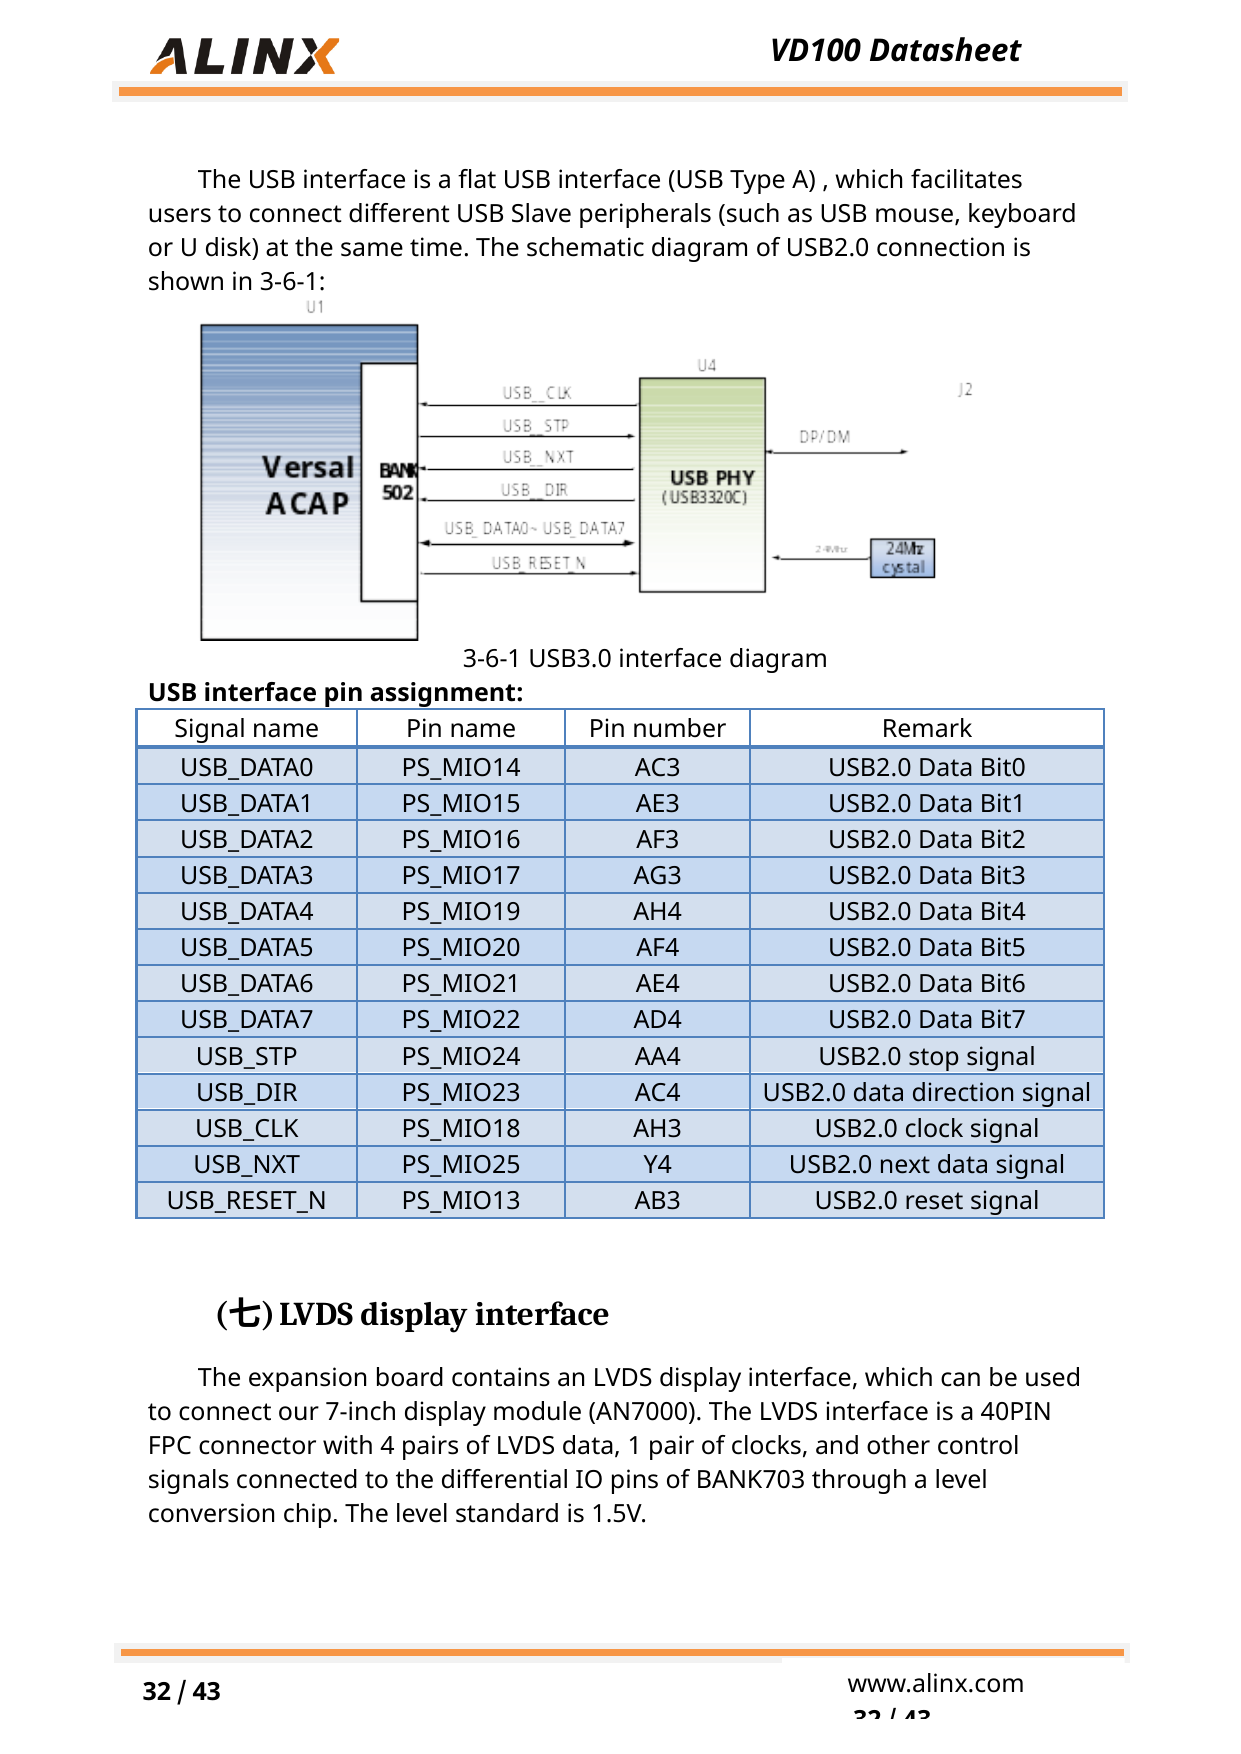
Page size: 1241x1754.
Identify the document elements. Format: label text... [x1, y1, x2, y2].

table_cell PS_MIO25 [358, 1147, 564, 1181]
table_cell AF4 [566, 930, 749, 964]
table_cell AF3 [566, 821, 749, 856]
table_cell PS_MIO13 [358, 1183, 564, 1217]
table_header Remark [751, 710, 1103, 744]
table_cell AH4 [566, 894, 749, 928]
table_cell USB2.0 Data Bit5 [751, 930, 1103, 964]
table_cell PS_MIO14 [358, 749, 564, 783]
table_cell USB_DATA1 [138, 785, 356, 819]
table_cell AB3 [566, 1183, 749, 1217]
table_cell USB2.0 stop signal [751, 1038, 1103, 1072]
table_cell AC4 [566, 1075, 749, 1108]
table_header Pin number [566, 710, 749, 744]
table_cell AE4 [566, 966, 749, 1000]
table_cell AA4 [566, 1038, 749, 1072]
table_header Pin name [358, 710, 564, 744]
table_cell AH3 [566, 1111, 749, 1145]
table_cell AD4 [566, 1002, 749, 1036]
table_cell AG3 [566, 858, 749, 892]
table_cell USB2.0 data direction signal [751, 1075, 1103, 1108]
table_cell PS_MIO15 [358, 785, 564, 819]
table_cell PS_MIO21 [358, 966, 564, 1000]
table_cell PS_MIO16 [358, 821, 564, 856]
picture [148, 34, 339, 80]
table_cell USB2.0 Data Bit6 [751, 966, 1103, 1000]
table_cell PS_MIO19 [358, 894, 564, 928]
table_cell PS_MIO18 [358, 1111, 564, 1145]
subtitle LVDS display interface [214, 1287, 1093, 1335]
table_cell PS_MIO24 [358, 1038, 564, 1072]
text 3-6-1 USB3.0 interface diagram [148, 640, 1093, 674]
table_cell USB2.0 Data Bit1 [751, 785, 1103, 819]
table_header Signal name [138, 710, 356, 744]
table_cell USB_DATA4 [138, 894, 356, 928]
table_cell USB_DATA0 [138, 749, 356, 783]
table_cell USB2.0 Data Bit7 [751, 1002, 1103, 1036]
text USB interface pin assignment: [148, 674, 1093, 708]
table_cell USB_RESET_N [138, 1183, 356, 1217]
table_cell USB_DATA5 [138, 930, 356, 964]
table_cell AE3 [566, 785, 749, 819]
table_cell USB2.0 next data signal [751, 1147, 1103, 1181]
table_cell USB_DATA6 [138, 966, 356, 1000]
table_cell AC3 [566, 749, 749, 783]
table_cell USB2.0 reset signal [751, 1183, 1103, 1217]
table_cell PS_MIO20 [358, 930, 564, 964]
table_cell USB_DATA3 [138, 858, 356, 892]
table_cell USB2.0 clock signal [751, 1111, 1103, 1145]
table_cell PS_MIO17 [358, 858, 564, 892]
text The USB interface is a flat USB interface (USB Type A) , which facilitates users to connect different USB Slave peripherals (such as USB mouse, keyboard or U disk) at the same time. The schematic diagram of USB2.0 connection is shown in 3-6-1: [148, 162, 1093, 298]
table_cell USB_DATA2 [138, 821, 356, 856]
table_cell USB2.0 Data Bit0 [751, 749, 1103, 783]
table_cell PS_MIO23 [358, 1075, 564, 1108]
table_cell USB_NXT [138, 1147, 356, 1181]
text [148, 1359, 1093, 1530]
table_cell PS_MIO22 [358, 1002, 564, 1036]
table_cell Y4 [566, 1147, 749, 1181]
table_cell USB2.0 Data Bit4 [751, 894, 1103, 928]
table_cell USB_CLK [138, 1111, 356, 1145]
table_cell USB_DIR [138, 1075, 356, 1108]
table_cell USB2.0 Data Bit2 [751, 821, 1103, 856]
table_cell USB2.0 Data Bit3 [751, 858, 1103, 892]
table_cell USB_DATA7 [138, 1002, 356, 1036]
table_cell USB_STP [138, 1038, 356, 1072]
